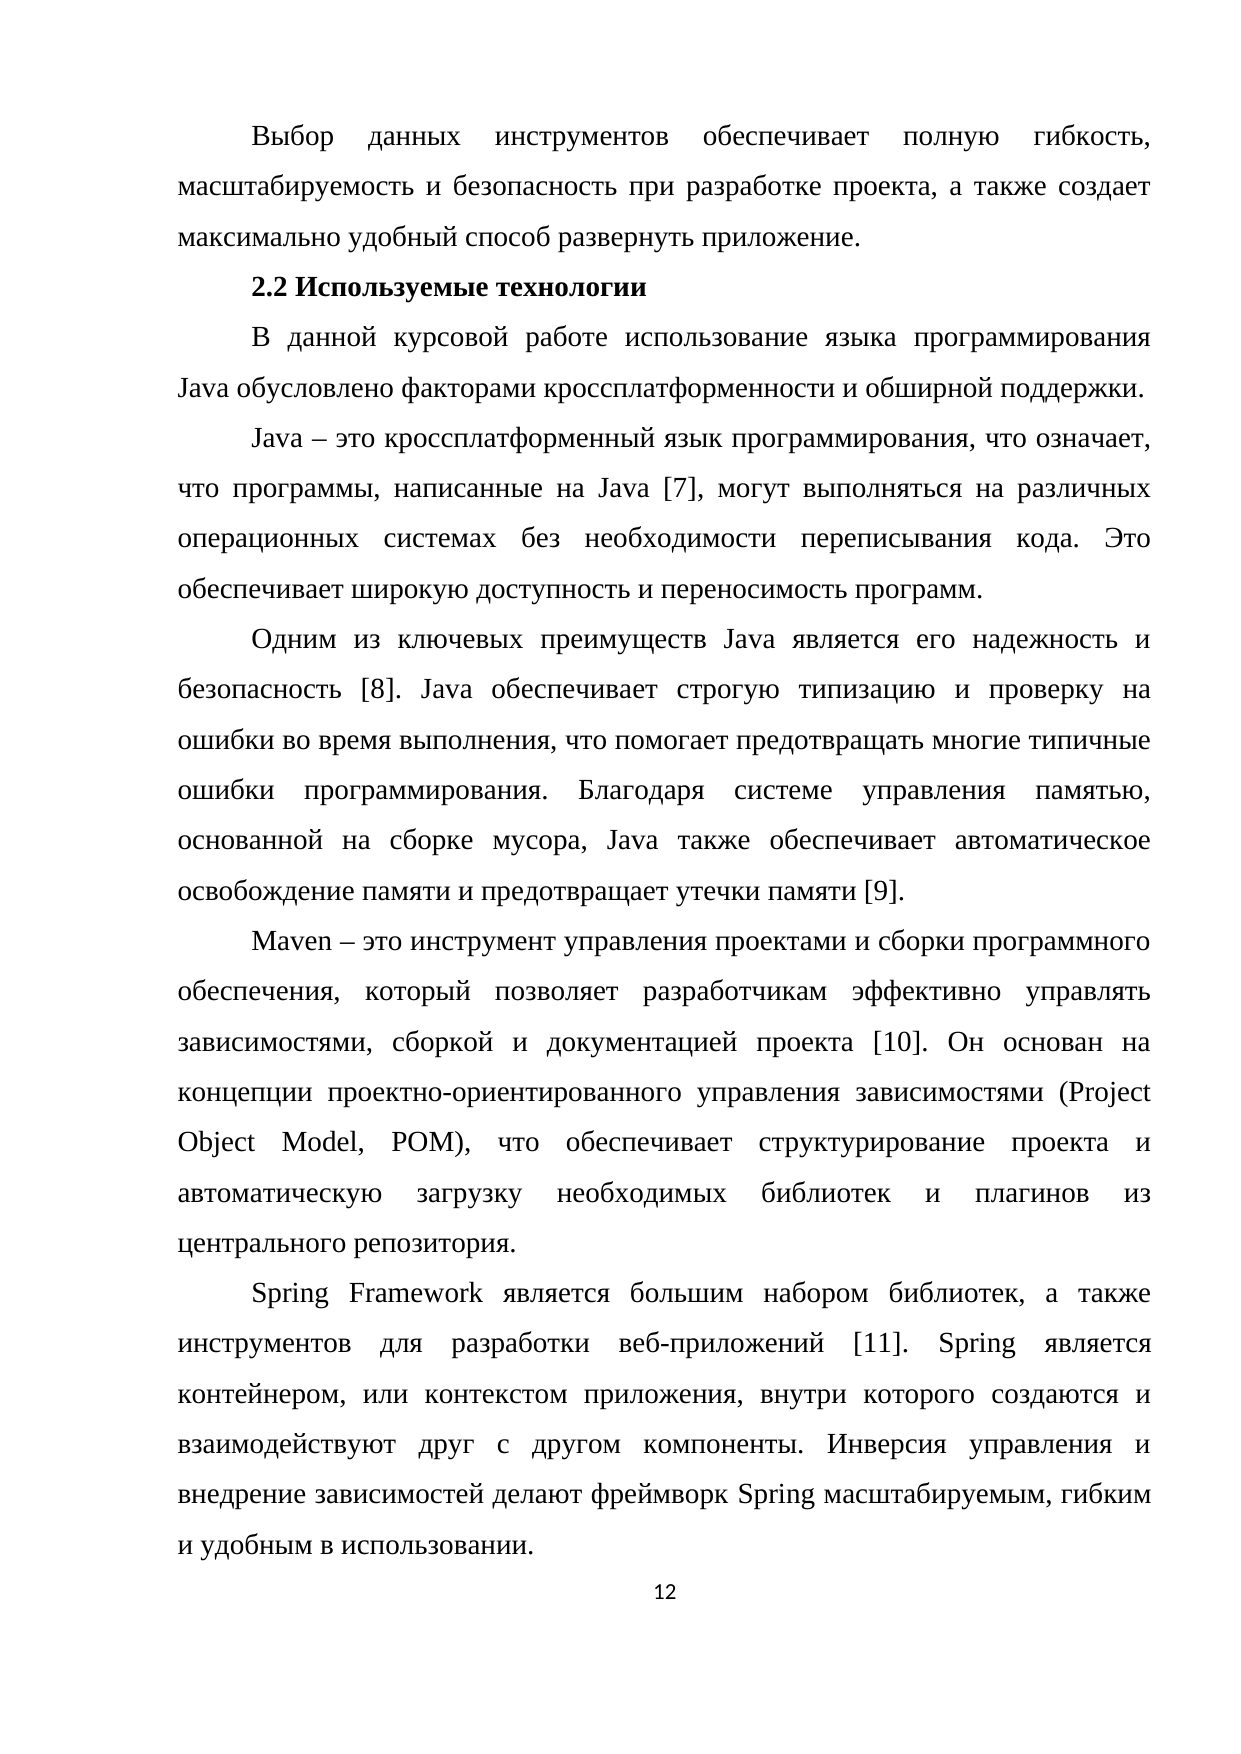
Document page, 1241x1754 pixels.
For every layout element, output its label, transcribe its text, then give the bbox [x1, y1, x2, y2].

text Spring Framework является большим набором библиотек, а также инструментов для разработки веб-приложений [11]. Spring является контейнером, или контекстом приложения, внутри которого создаются и взаимодействуют друг с другом компоненты. Инверсия управления и внедрение зависимостей делают фреймворк Spring масштабируемым, гибким и удобным в использовании. [177, 1275, 1152, 1560]
text 2.2 Используемые технологии [177, 269, 1152, 303]
text Maven – это инструмент управления проектами и сборки программного обеспечения, который позволяет разработчикам эффективно управлять зависимостями, сборкой и документацией проекта [10]. Он основан на концепции проектно-ориентированного управления зависимостями (Project Object Model, POM), что обеспечивает структурирование проекта и автоматическую загрузку необходимых библиотек и плагинов из центрального репозитория. [177, 923, 1152, 1258]
text Одним из ключевых преимуществ Java является его надежность и безопасность [8]. Java обеспечивает строгую типизацию и проверку на ошибки во время выполнения, что помогает предотвращать многие типичные ошибки программирования. Благодаря системе управления памятью, основанной на сборке мусора, Java также обеспечивает автоматическое освобождение памяти и предотвращает утечки памяти [9]. [177, 621, 1152, 906]
text Выбор данных инструментов обеспечивает полную гибкость, масштабируемость и безопасность при разработке проекта, а также создает максимально удобный способ развернуть приложение. [177, 118, 1152, 252]
text Java – это кроссплатформенный язык программирования, что означает, что программы, написанные на Java [7], могут выполняться на различных операционных системах без необходимости переписывания кода. Это обеспечивает широкую доступность и переносимость программ. [177, 420, 1152, 604]
text В данной курсовой работе использование языка программирования Java обусловлено факторами кроссплатформенности и обширной поддержки. [177, 319, 1152, 403]
